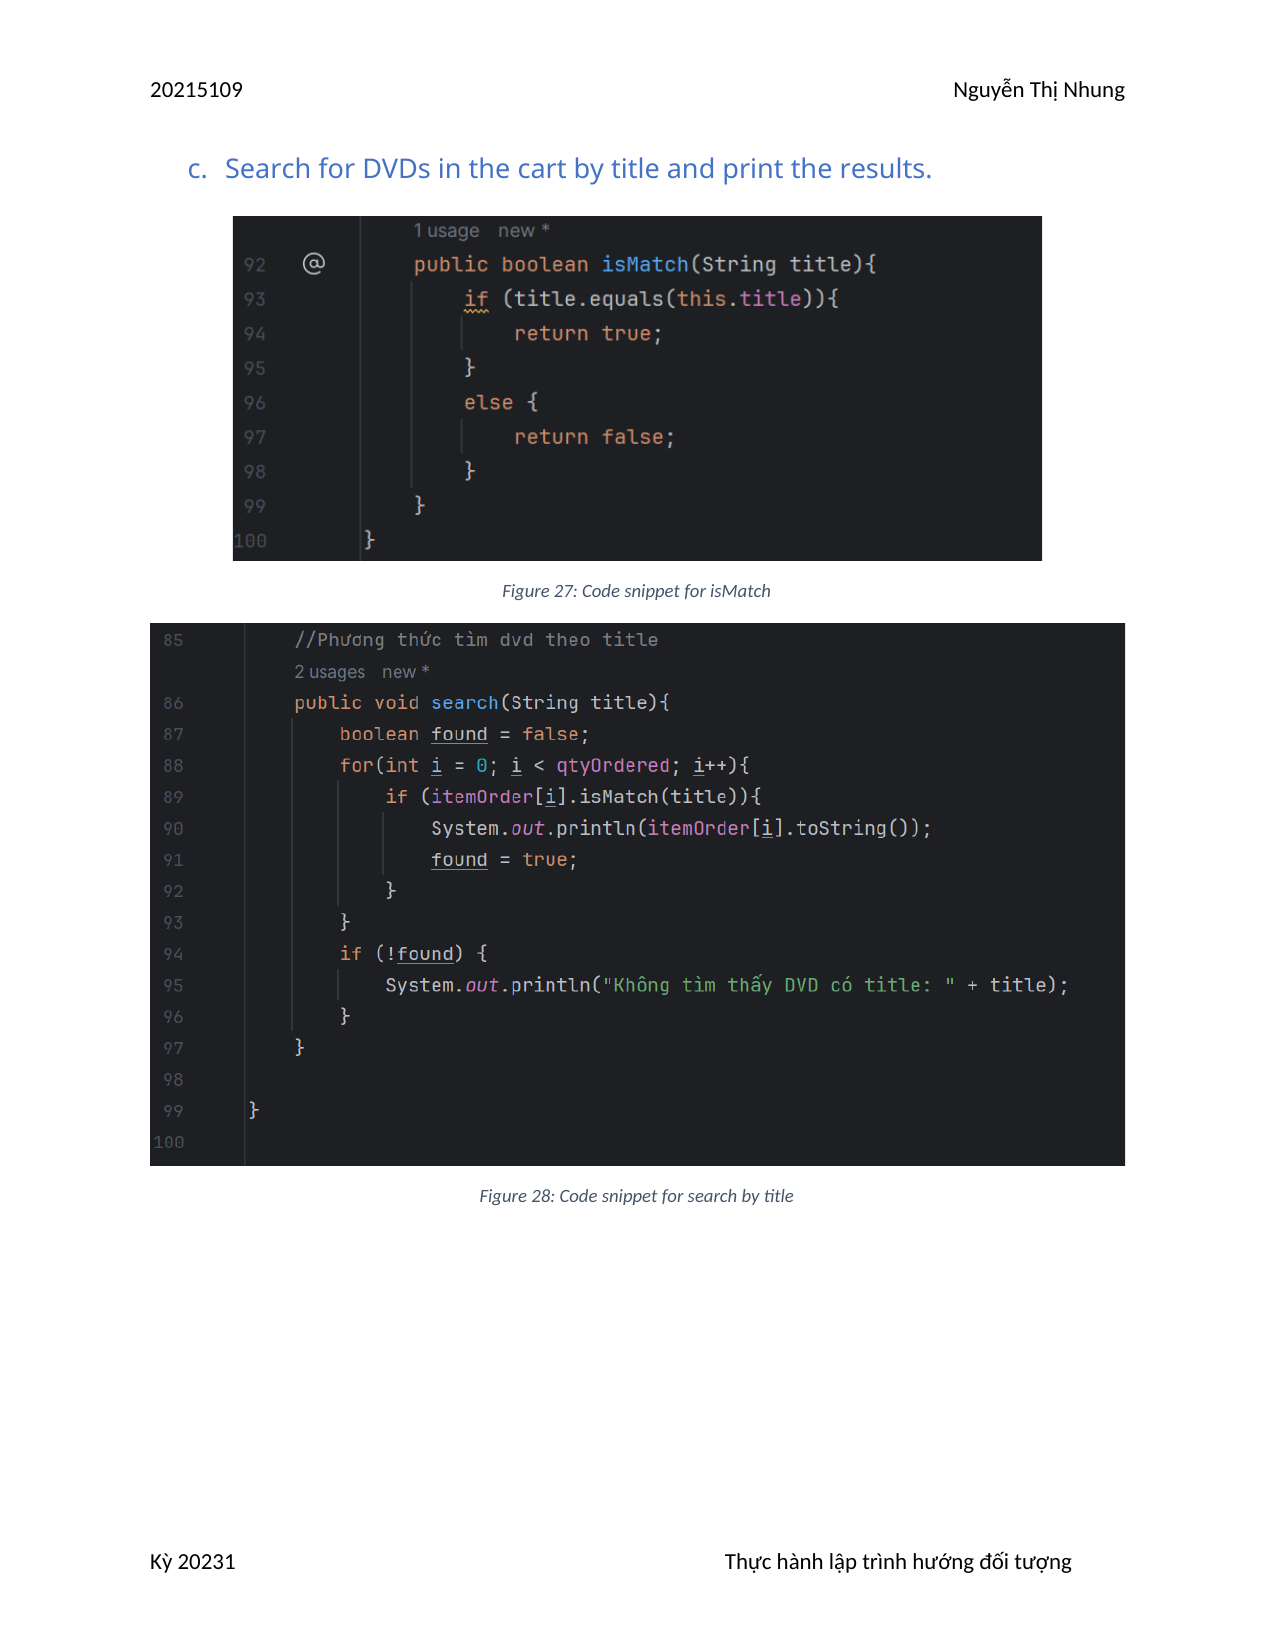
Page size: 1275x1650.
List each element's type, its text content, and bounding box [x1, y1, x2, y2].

picture [150, 623, 1125, 1166]
subtitle Search for DVDs in the cart by title and print the results. [187, 150, 1125, 187]
picture [232, 216, 1043, 561]
